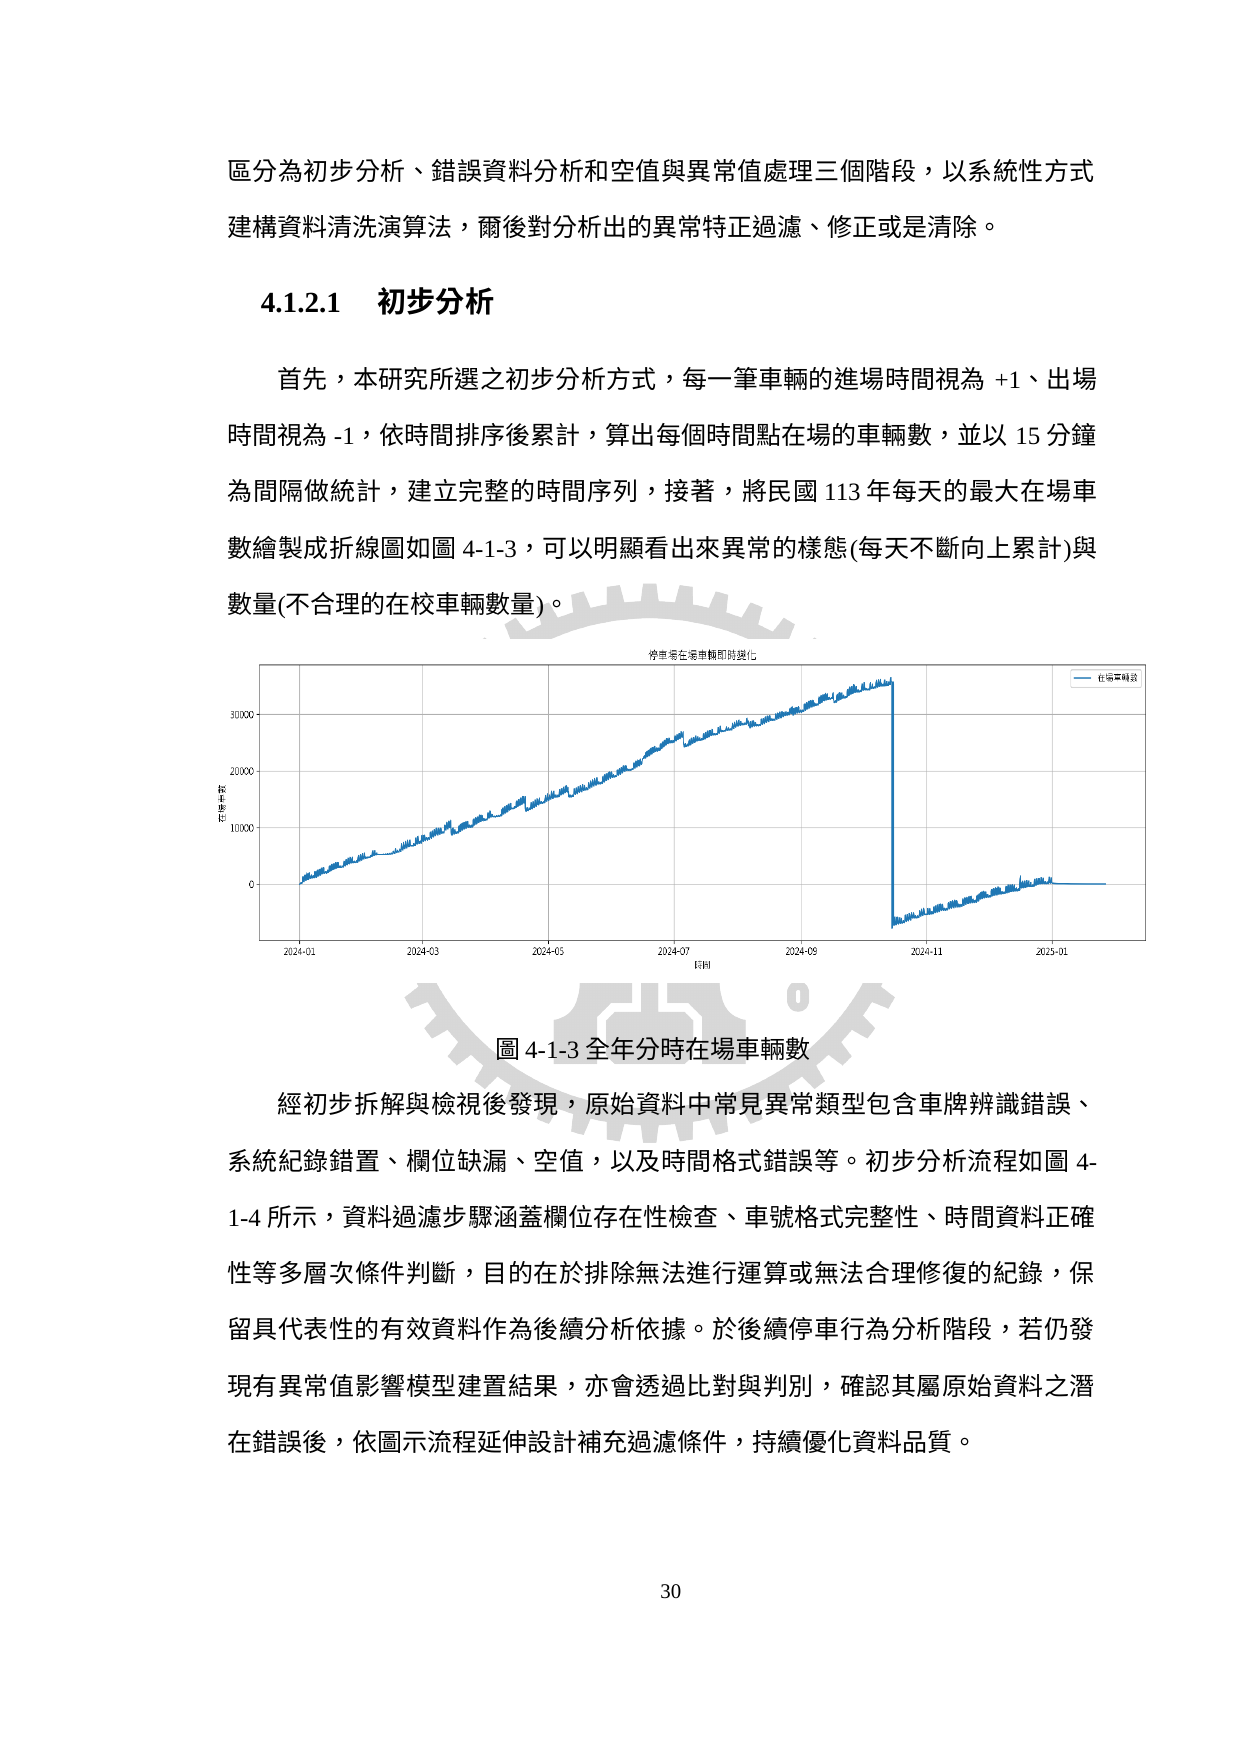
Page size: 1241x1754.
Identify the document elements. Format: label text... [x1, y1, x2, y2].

subtitle 初步分析 [202, 262, 1097, 337]
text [227, 151, 1097, 244]
text 首先，本研究所選之初步分析方式，每一筆車輛的進場時間視為 +1、出場時間視為 -1，依時間排序後累計，算出每個時間點在場的車輛數，並以 15 分鐘為間隔做統計，建立完整的時間序列，接著，將民國113年每天的最大在場車數繪製成折線圖如圖4-1-3，可以明顯看出來異常的樣態(每天不斷向上累計)與數量(不合理的在校車輛數量)。 [227, 359, 1097, 621]
picture [208, 639, 1153, 983]
text 圖4-1-3 全年分時在場車輛數 [187, 1029, 1097, 1066]
text 經初步拆解與檢視後發現，原始資料中常見異常類型包含車牌辨識錯誤、系統紀錄錯置、欄位缺漏、空值，以及時間格式錯誤等。初步分析流程如圖 4-1-4 所示，資料過濾步驟涵蓋欄位存在性檢查、車號格式完整性、時間資料正確性等多層次條件判斷，目的在於排除無法進行運算或無法合理修復的紀錄，保留具代表性的有效資料作為後續分析依據。於後續停車行為分析階段，若仍發現有異常值影響模型建置結果，亦會透過比對與判別，確認其屬原始資料之潛在錯誤後，依圖示流程延伸設計補充過濾條件，持續優化資料品質。 [227, 1084, 1097, 1459]
